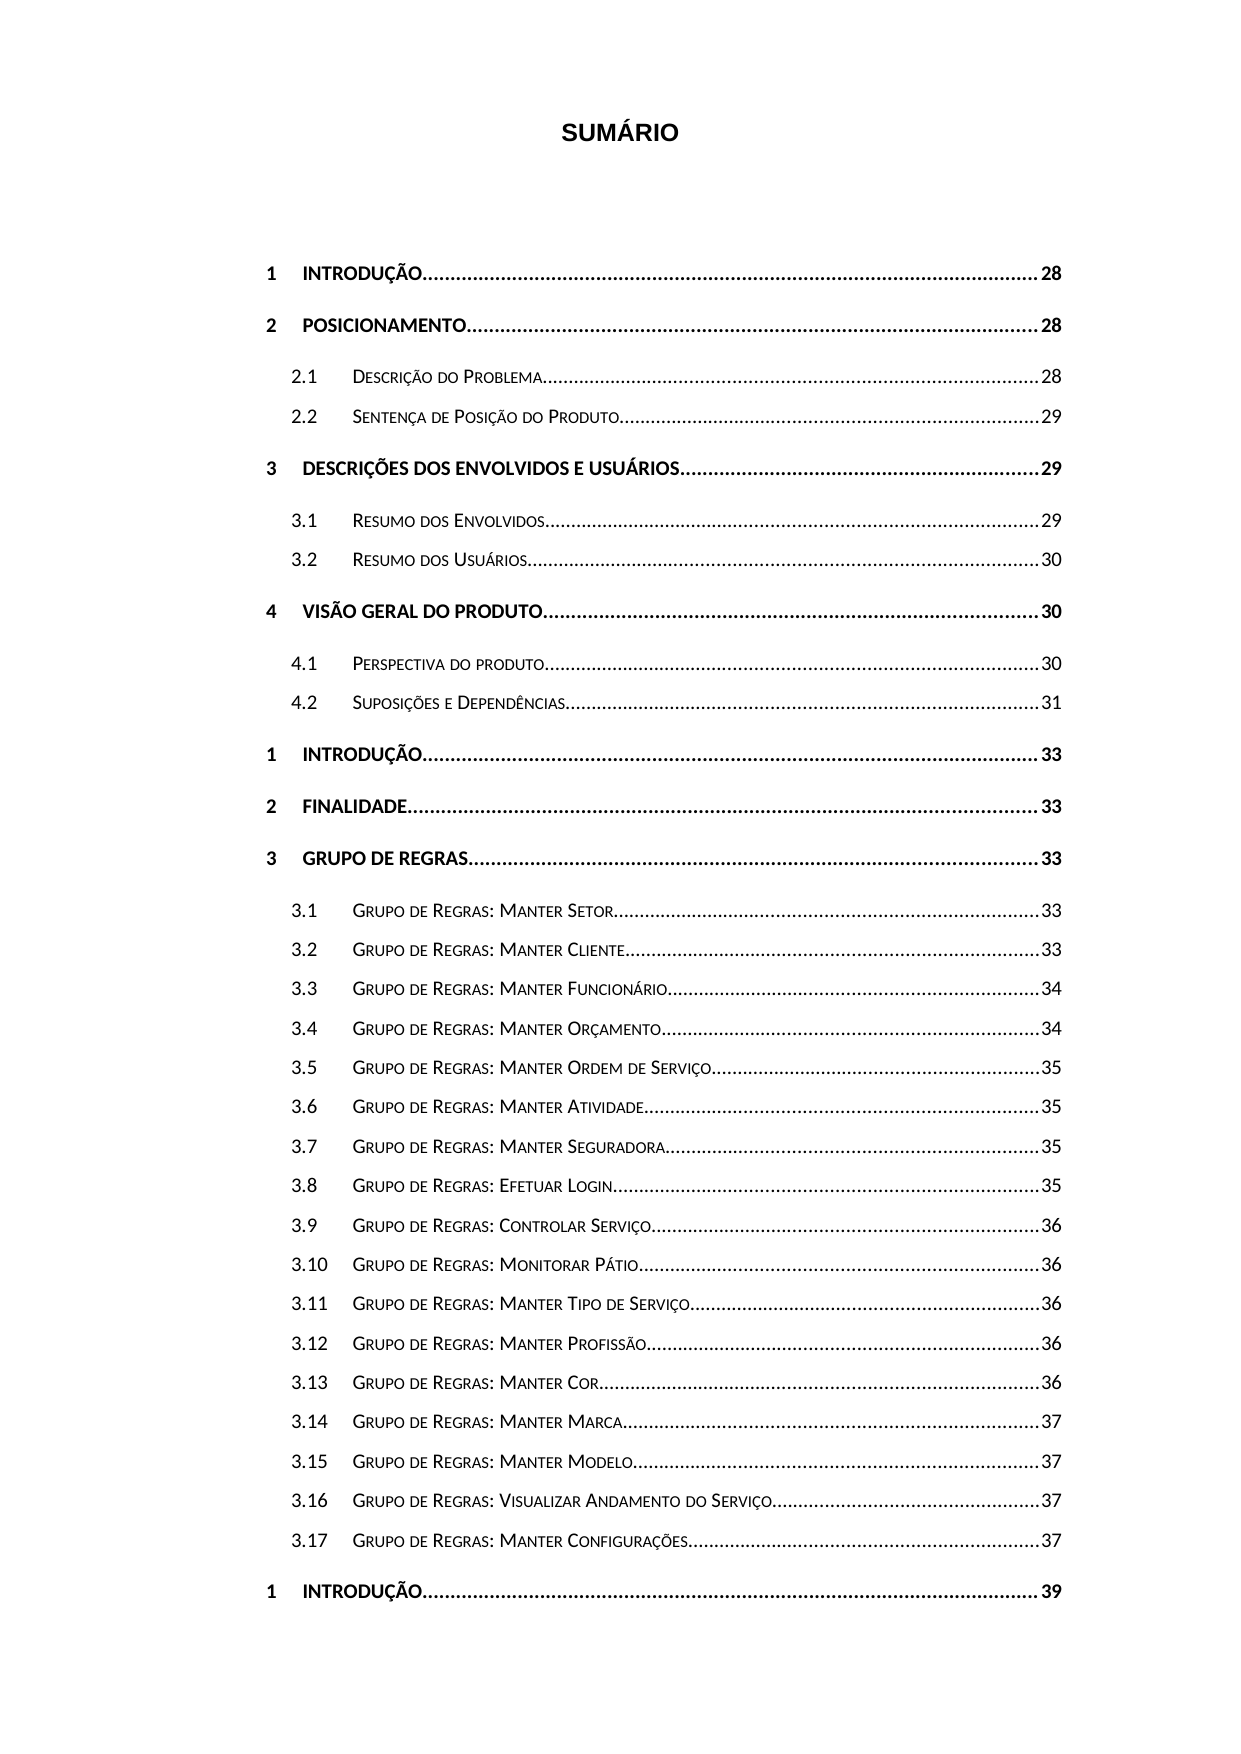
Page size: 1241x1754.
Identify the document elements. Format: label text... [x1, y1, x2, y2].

text 3.11 Grupo de Regras: Manter Tipo de Serviço 36 [202, 1291, 1063, 1316]
title Sumário [177, 118, 1063, 147]
text 3.17 Grupo de Regras: Manter Configurações 37 [202, 1527, 1063, 1552]
text 3.9 Grupo de Regras: Controlar Serviço 36 [202, 1212, 1063, 1237]
text 3 Grupo de Regras 33 [177, 845, 1063, 870]
text 3.7 Grupo de Regras: Manter Seguradora 35 [202, 1133, 1063, 1158]
text 3.2 Resumo dos Usuários 30 [202, 546, 1063, 572]
text 2.1 Descrição do Problema 28 [202, 364, 1063, 389]
text 3.10 Grupo de Regras: Monitorar Pátio 36 [202, 1251, 1063, 1277]
text 3.14 Grupo de Regras: Manter Marca 37 [202, 1409, 1063, 1434]
text 1 Introdução 33 [177, 741, 1063, 767]
text 4.1 Perspectiva do produto 30 [202, 650, 1063, 675]
text 3.8 Grupo de Regras: Efetuar Login 35 [202, 1172, 1063, 1198]
text 3.12 Grupo de Regras: Manter Profissão 36 [202, 1330, 1063, 1355]
text 3.15 Grupo de Regras: Manter Modelo 37 [202, 1448, 1063, 1473]
text 3.5 Grupo de Regras: Manter Ordem de Serviço 35 [202, 1054, 1063, 1080]
text 3.1 Resumo dos Envolvidos 29 [202, 507, 1063, 532]
text 3.6 Grupo de Regras: Manter Atividade 35 [202, 1094, 1063, 1119]
text 1 Introdução 28 [177, 260, 1063, 285]
text 3.16 Grupo de Regras: Visualizar Andamento do Serviço 37 [202, 1487, 1063, 1513]
text 2 Posicionamento 28 [177, 312, 1063, 337]
text 3.3 Grupo de Regras: Manter Funcionário 34 [202, 976, 1063, 1001]
text 4 Visão Geral do Produto 30 [177, 598, 1063, 623]
text 2.2 Sentença de Posição do Produto 29 [202, 403, 1063, 428]
text 3.1 Grupo de Regras: Manter Setor 33 [202, 897, 1063, 922]
text 3.2 Grupo de Regras: Manter Cliente 33 [202, 936, 1063, 962]
text 1 Introdução 39 [177, 1579, 1063, 1604]
text 4.2 Suposições e Dependências 31 [202, 689, 1063, 715]
text 3.13 Grupo de Regras: Manter Cor 36 [202, 1369, 1063, 1395]
text 3.4 Grupo de Regras: Manter Orçamento 34 [202, 1015, 1063, 1040]
text 2 Finalidade 33 [177, 793, 1063, 818]
text 3 Descrições dos Envolvidos e Usuários 29 [177, 455, 1063, 480]
